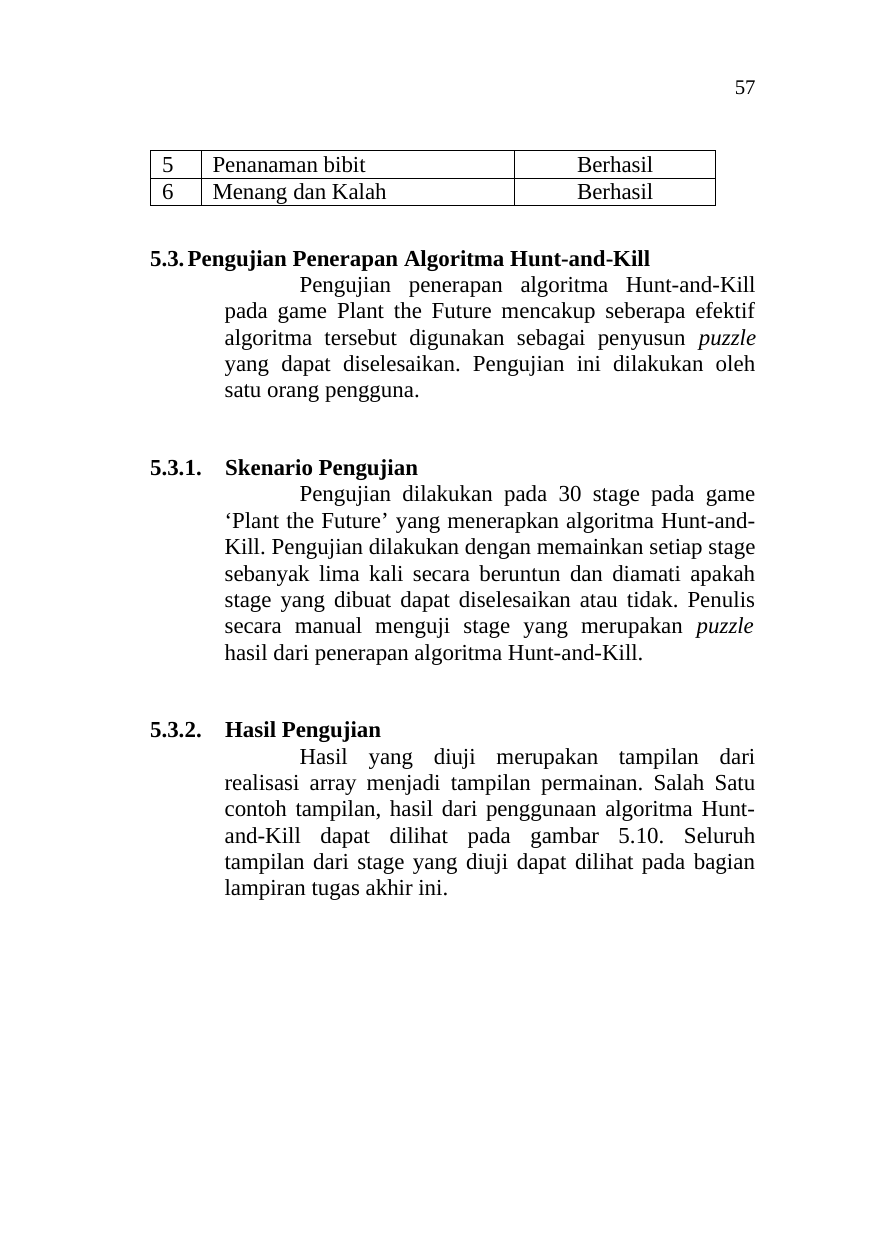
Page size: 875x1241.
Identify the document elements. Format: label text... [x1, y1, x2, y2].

subtitle Skenario Pengujian [150, 454, 756, 481]
table_cell Menang dan Kalah [202, 179, 514, 205]
table_cell 6 [151, 179, 201, 205]
text Pengujian dilakukan pada 30 stage pada game ‘Plant the Future’ yang menerapkan algoritma Hunt-and-Kill. Pengujian dilakukan dengan memainkan setiap stage sebanyak lima kali secara beruntun dan diamati apakah stage yang dibuat dapat diselesaikan atau tidak. Penulis secara manual menguji stage yang merupakan puzzle hasil dari penerapan algoritma Hunt-and-Kill. [224, 481, 756, 665]
subtitle Hasil Pengujian [150, 716, 756, 743]
text Hasil yang diuji merupakan tampilan dari realisasi array menjadi tampilan permainan. Salah Satu contoh tampilan, hasil dari penggunaan algoritma Hunt-and-Kill dapat dilihat pada gambar 5.10. Seluruh tampilan dari stage yang diuji dapat dilihat pada bagian lampiran tugas akhir ini. [224, 743, 756, 901]
table_cell 5 [151, 151, 201, 177]
subtitle Pengujian Penerapan Algoritma Hunt-and-Kill [150, 245, 756, 271]
table_cell Berhasil [515, 179, 715, 205]
table_cell Berhasil [515, 151, 715, 177]
text Pengujian penerapan algoritma Hunt-and-Kill pada game Plant the Future mencakup seberapa efektif algoritma tersebut digunakan sebagai penyusun puzzle yang dapat diselesaikan. Pengujian ini dilakukan oleh satu orang pengguna. [224, 271, 756, 403]
table_cell Penanaman bibit [202, 151, 514, 177]
